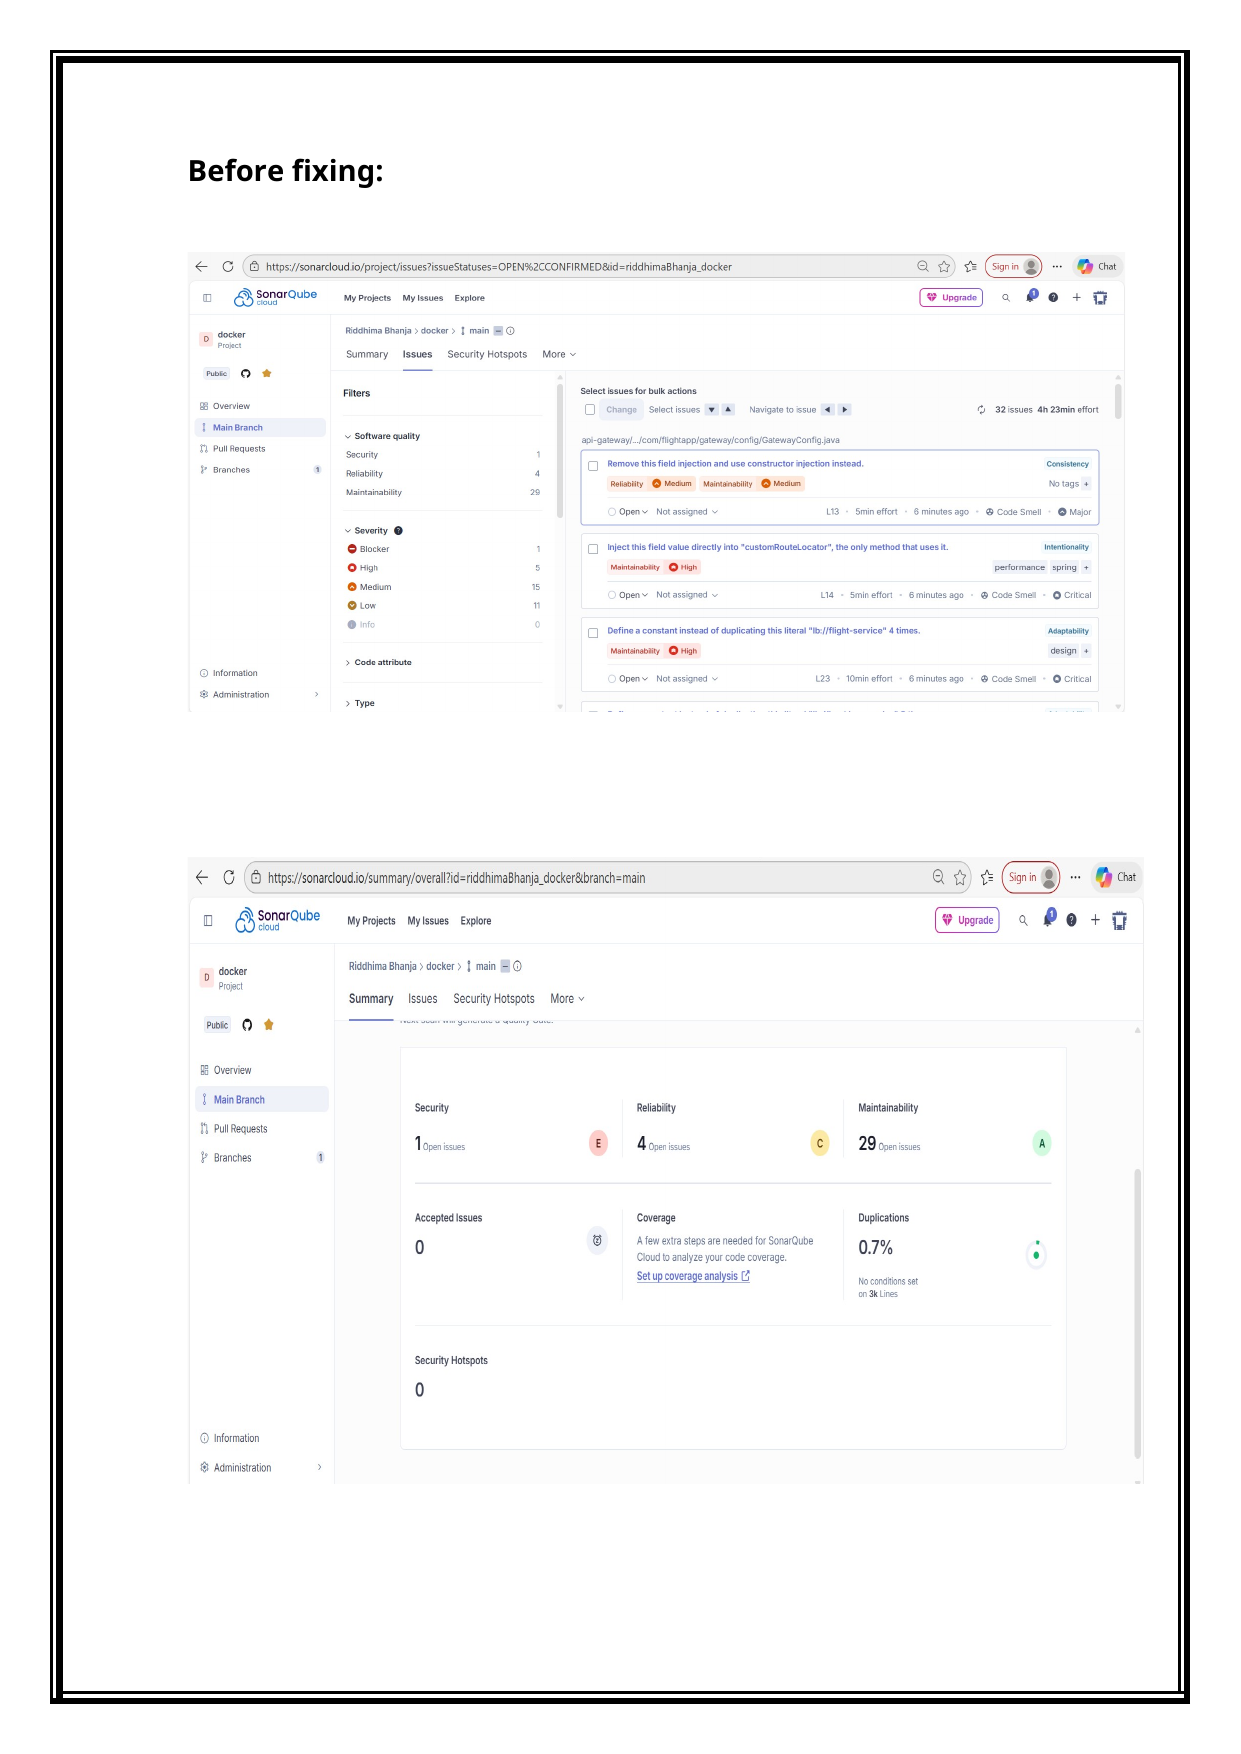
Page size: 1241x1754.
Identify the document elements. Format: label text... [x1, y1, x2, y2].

list Before fixing: [187, 150, 1053, 190]
picture [187, 857, 1144, 1484]
picture [187, 252, 1126, 712]
